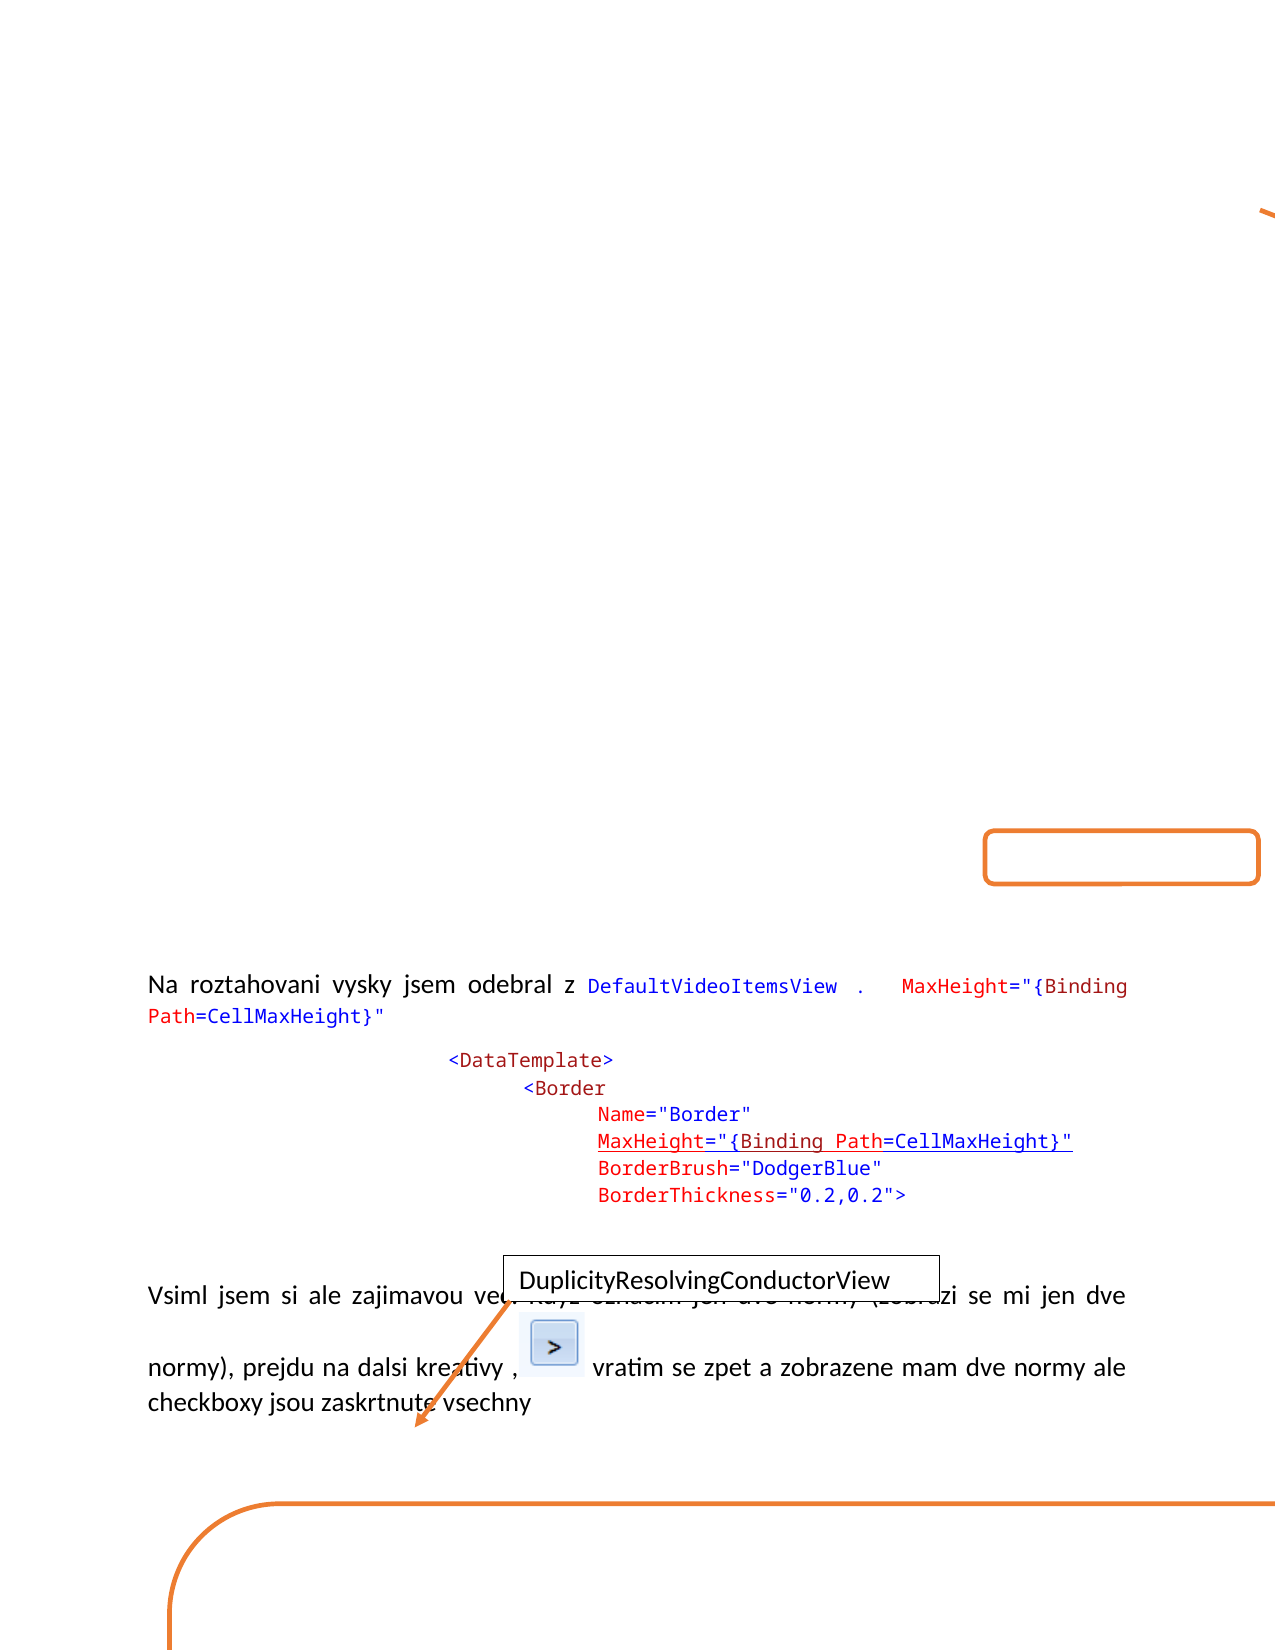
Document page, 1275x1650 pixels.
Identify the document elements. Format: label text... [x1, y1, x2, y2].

text BorderBrush="DodgerBlue" [148, 1155, 1127, 1182]
text Na roztahovani vysky jsem odebral z DefaultVideoItemsView . MaxHeight="{Binding Path=CellMaxHeight}" [148, 968, 1127, 1029]
text <DataTemplate> [148, 1047, 1127, 1074]
text MaxHeight="{Binding Path=CellMaxHeight}" [148, 1128, 1127, 1155]
text Name="Border" [148, 1101, 1127, 1128]
text BorderThickness="0.2,0.2"> [148, 1182, 1127, 1209]
text Vsiml jsem si ale zajimavou vec. Kdyz oznacim jen dve normy (zobrazi se mi jen dve normy), prejdu na dalsi kreativy , vratim se zpet a zobrazene mam dve normy ale checkboxy jsou zaskrtnute vsechny [426, 1278, 1127, 1418]
text <Border [148, 1074, 1127, 1101]
text Vsiml jsem si ale zajimavou vec. Kdyz oznacim jen dve normy (zobrazi se mi jen dve normy), prejdu na dalsi kreativy , vratim se zpet a zobrazene mam dve normy ale checkboxy jsou zaskrtnute vsechny [148, 1278, 504, 1418]
